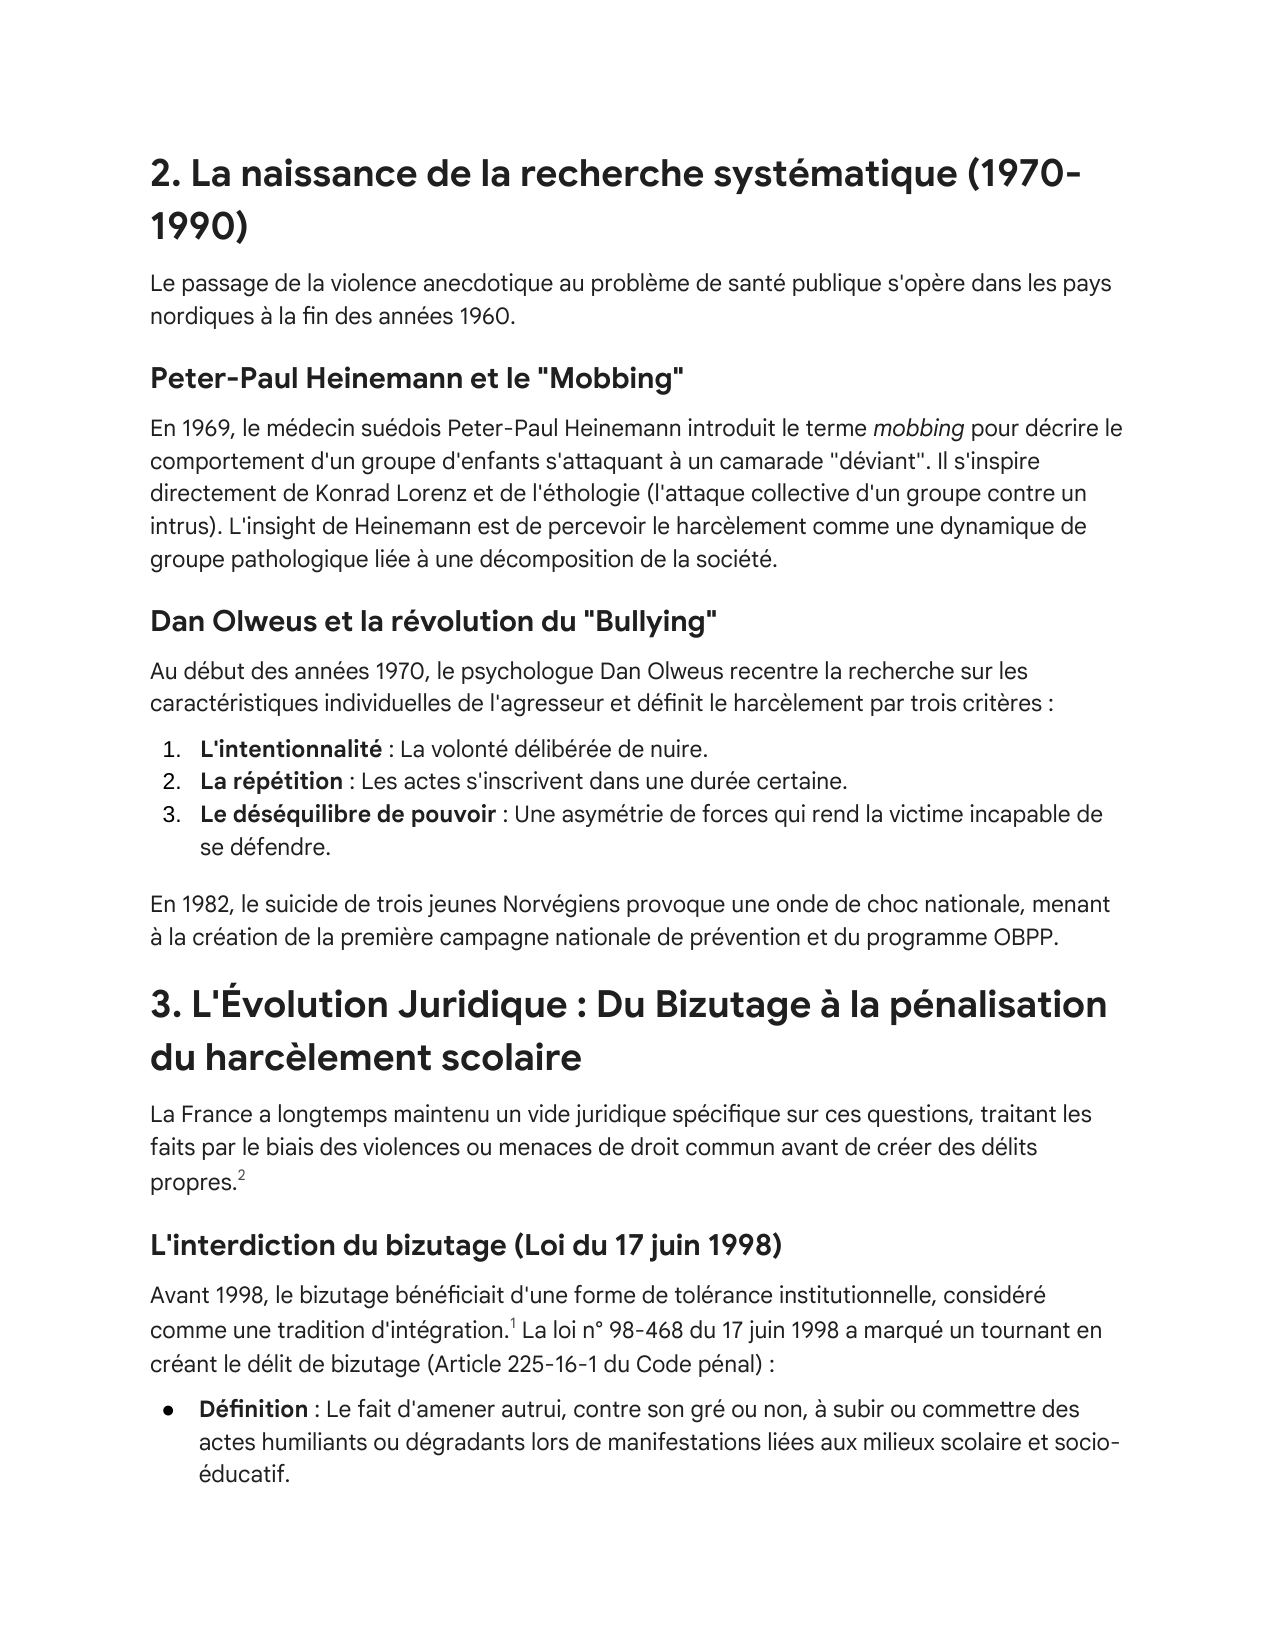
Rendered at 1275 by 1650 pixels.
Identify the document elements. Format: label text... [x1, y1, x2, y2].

subtitle Dan Olweus et la révolution du "Bullying" [150, 603, 1125, 639]
text En 1982, le suicide de trois jeunes Norvégiens provoque une onde de choc nationale, menant à la création de la première campagne nationale de prévention et du programme OBPP. [150, 891, 1125, 952]
list L'intentionnalité : La volonté délibérée de nuire. [162, 735, 1125, 763]
text Au début des années 1970, le psychologue Dan Olweus recentre la recherche sur les caractéristiques individuelles de l'agresseur et définit le harcèlement par trois critères : [150, 657, 1125, 718]
text La France a longtemps maintenu un vide juridique spécifique sur ces questions, traitant les faits par le biais des violences ou menaces de droit commun avant de créer des délits propres.2 [150, 1101, 1125, 1198]
subtitle 3. L'Évolution Juridique : Du Bizutage à la pénalisation du harcèlement scolaire [150, 981, 1125, 1082]
text Le passage de la violence anecdotique au problème de santé publique s'opère dans les pays nordiques à la fin des années 1960. [150, 269, 1125, 331]
subtitle L'interdiction du bizutage (Loi du 17 juin 1998) [150, 1227, 1125, 1264]
list Définition : Le fait d'amener autrui, contre son gré ou non, à subir ou commettre des actes humiliants ou dégradants lors de manifestations liées aux milieux scolaire et socio-éducatif. [161, 1395, 1125, 1489]
text En 1969, le médecin suédois Peter-Paul Heinemann introduit le terme mobbing pour décrire le comportement d'un groupe d'enfants s'attaquant à un camarade "déviant". Il s'inspire directement de Konrad Lorenz et de l'éthologie (l'attaque collective d'un groupe contre un intrus). L'insight de Heinemann est de percevoir le harcèlement comme une dynamique de groupe pathologique liée à une décomposition de la société. [150, 414, 1125, 574]
subtitle 2. La naissance de la recherche systématique (1970-1990) [150, 150, 1125, 251]
text Avant 1998, le bizutage bénéficiait d'une forme de tolérance institutionnelle, considéré comme une tradition d'intégration.1 La loi n° 98-468 du 17 juin 1998 a marqué un tournant en créant le délit de bizutage (Article 225-16-1 du Code pénal) : [150, 1281, 1125, 1378]
subtitle Peter-Paul Heinemann et le "Mobbing" [150, 360, 1125, 397]
list Le déséquilibre de pouvoir : Une asymétrie de forces qui rend la victime incapable de se défendre. [162, 800, 1125, 862]
list La répétition : Les actes s'inscrivent dans une durée certaine. [162, 767, 1125, 796]
